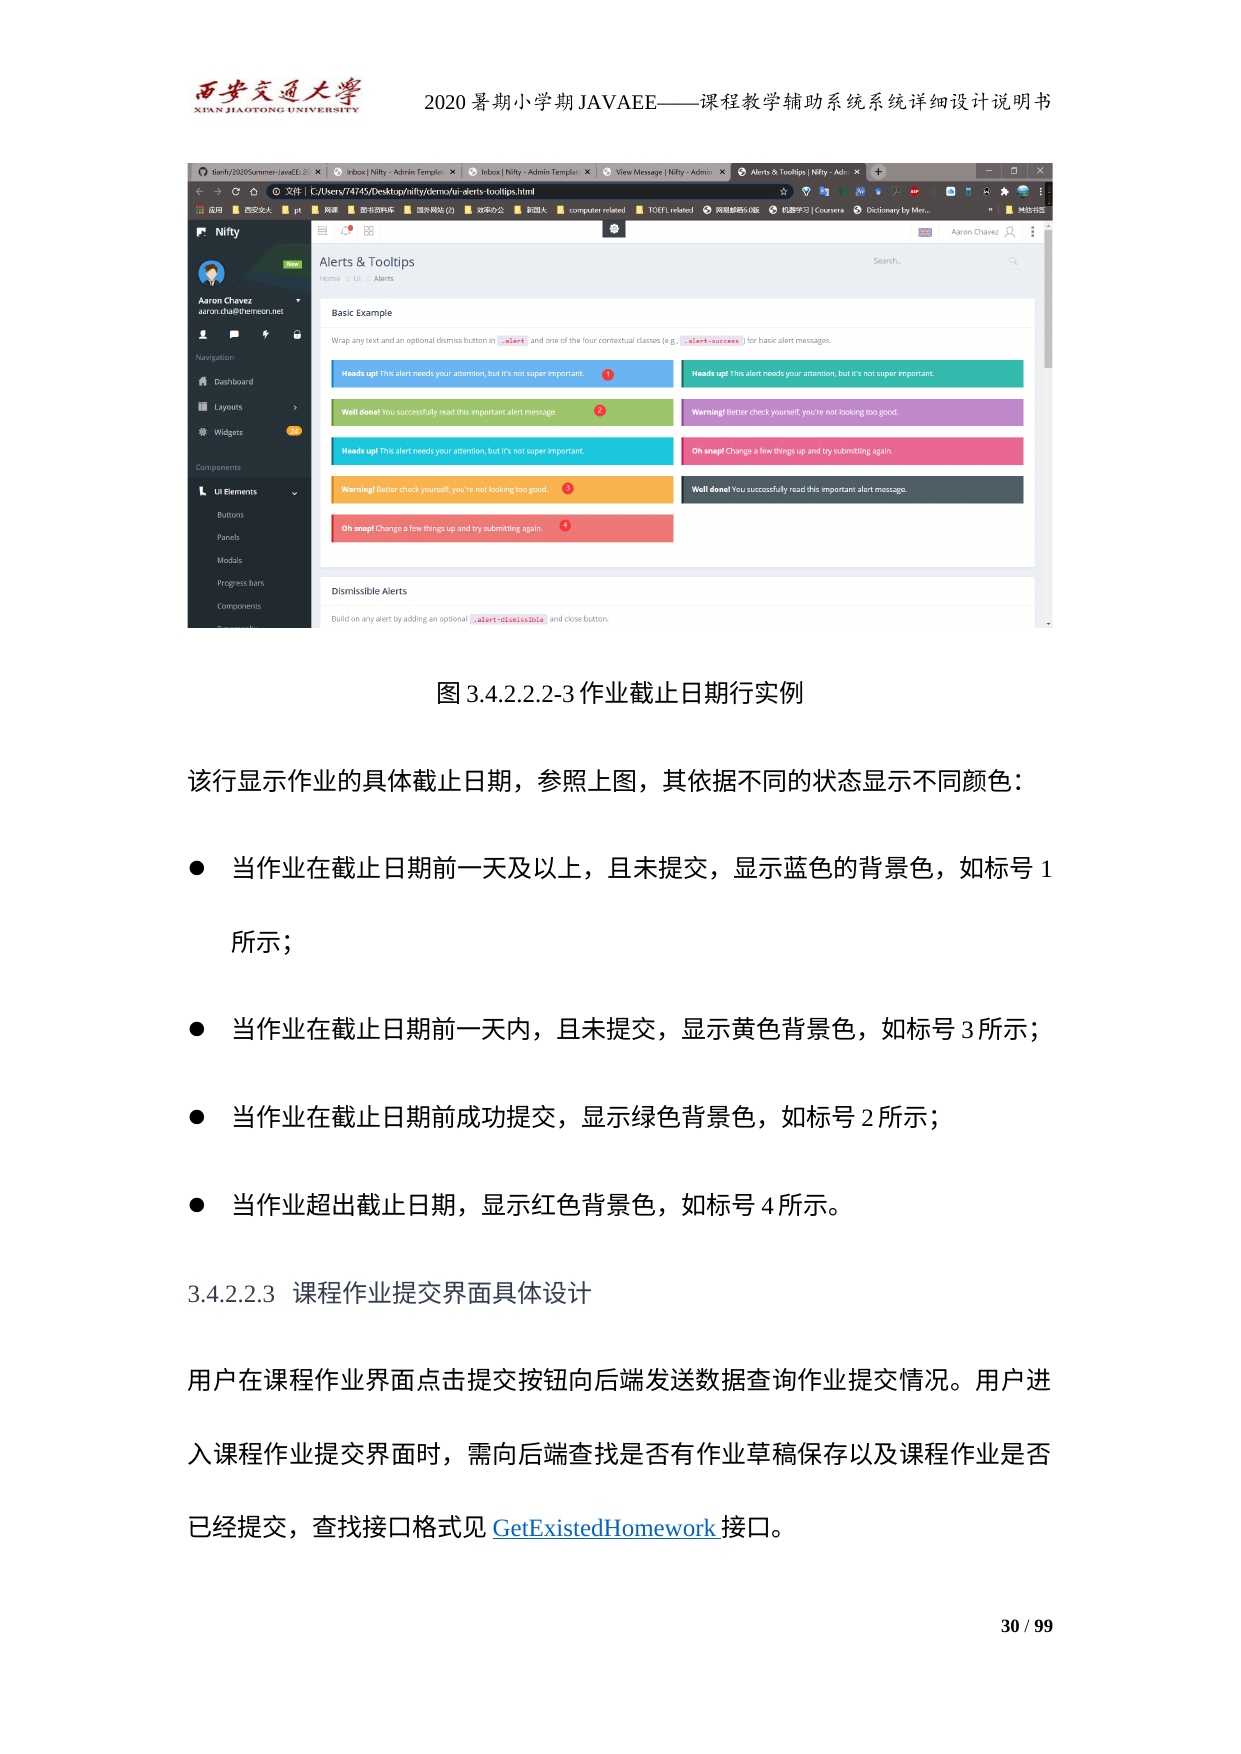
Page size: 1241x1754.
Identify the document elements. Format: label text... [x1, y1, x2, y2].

picture [189, 77, 364, 114]
list 当作业超出截止日期，显示红色背景色，如标号4所示。 [187, 1169, 1053, 1237]
text 该行显示作业的具体截止日期，参照上图，其依据不同的状态显示不同颜色： [187, 745, 1053, 813]
list 当作业在截止日期前一天内，且未提交，显示黄色背景色，如标号3所示； [187, 994, 1053, 1062]
text 用户在课程作业界面点击提交按钮向后端发送数据查询作业提交情况。用户进入课程作业提交界面时，需向后端查找是否有作业草稿保存以及课程作业是否已经提交，查找接口格式见GetExistedHomework接口。 [187, 1345, 1053, 1559]
text 图3.4.2.2.2-3作业截止日期行实例 [187, 658, 1053, 726]
subtitle 课程作业提交界面具体设计 [187, 1257, 1053, 1325]
picture [187, 163, 1053, 628]
list 当作业在截止日期前成功提交，显示绿色背景色，如标号2所示； [187, 1082, 1053, 1150]
list 当作业在截止日期前一天及以上，且未提交，显示蓝色的背景色，如标号1所示； [187, 833, 1053, 974]
